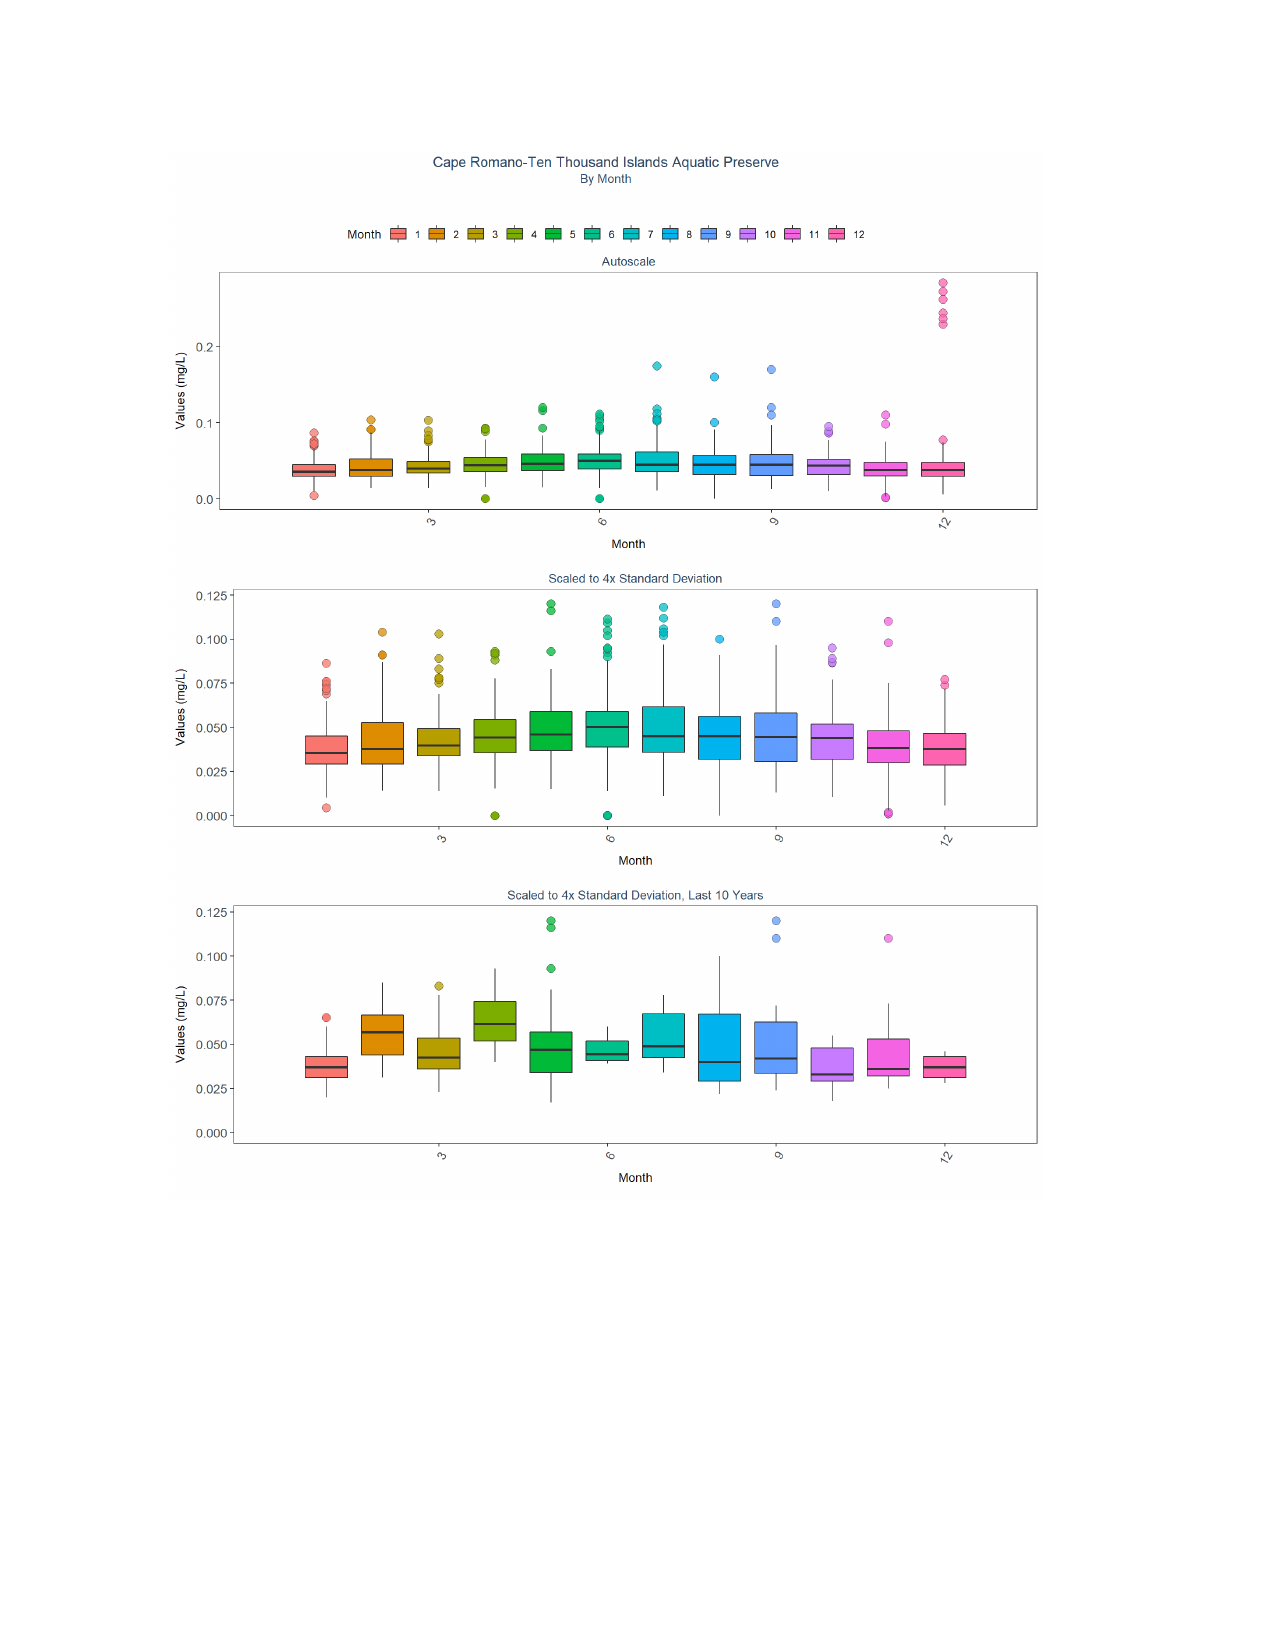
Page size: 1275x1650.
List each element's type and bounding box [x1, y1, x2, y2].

picture [168, 150, 1044, 1200]
